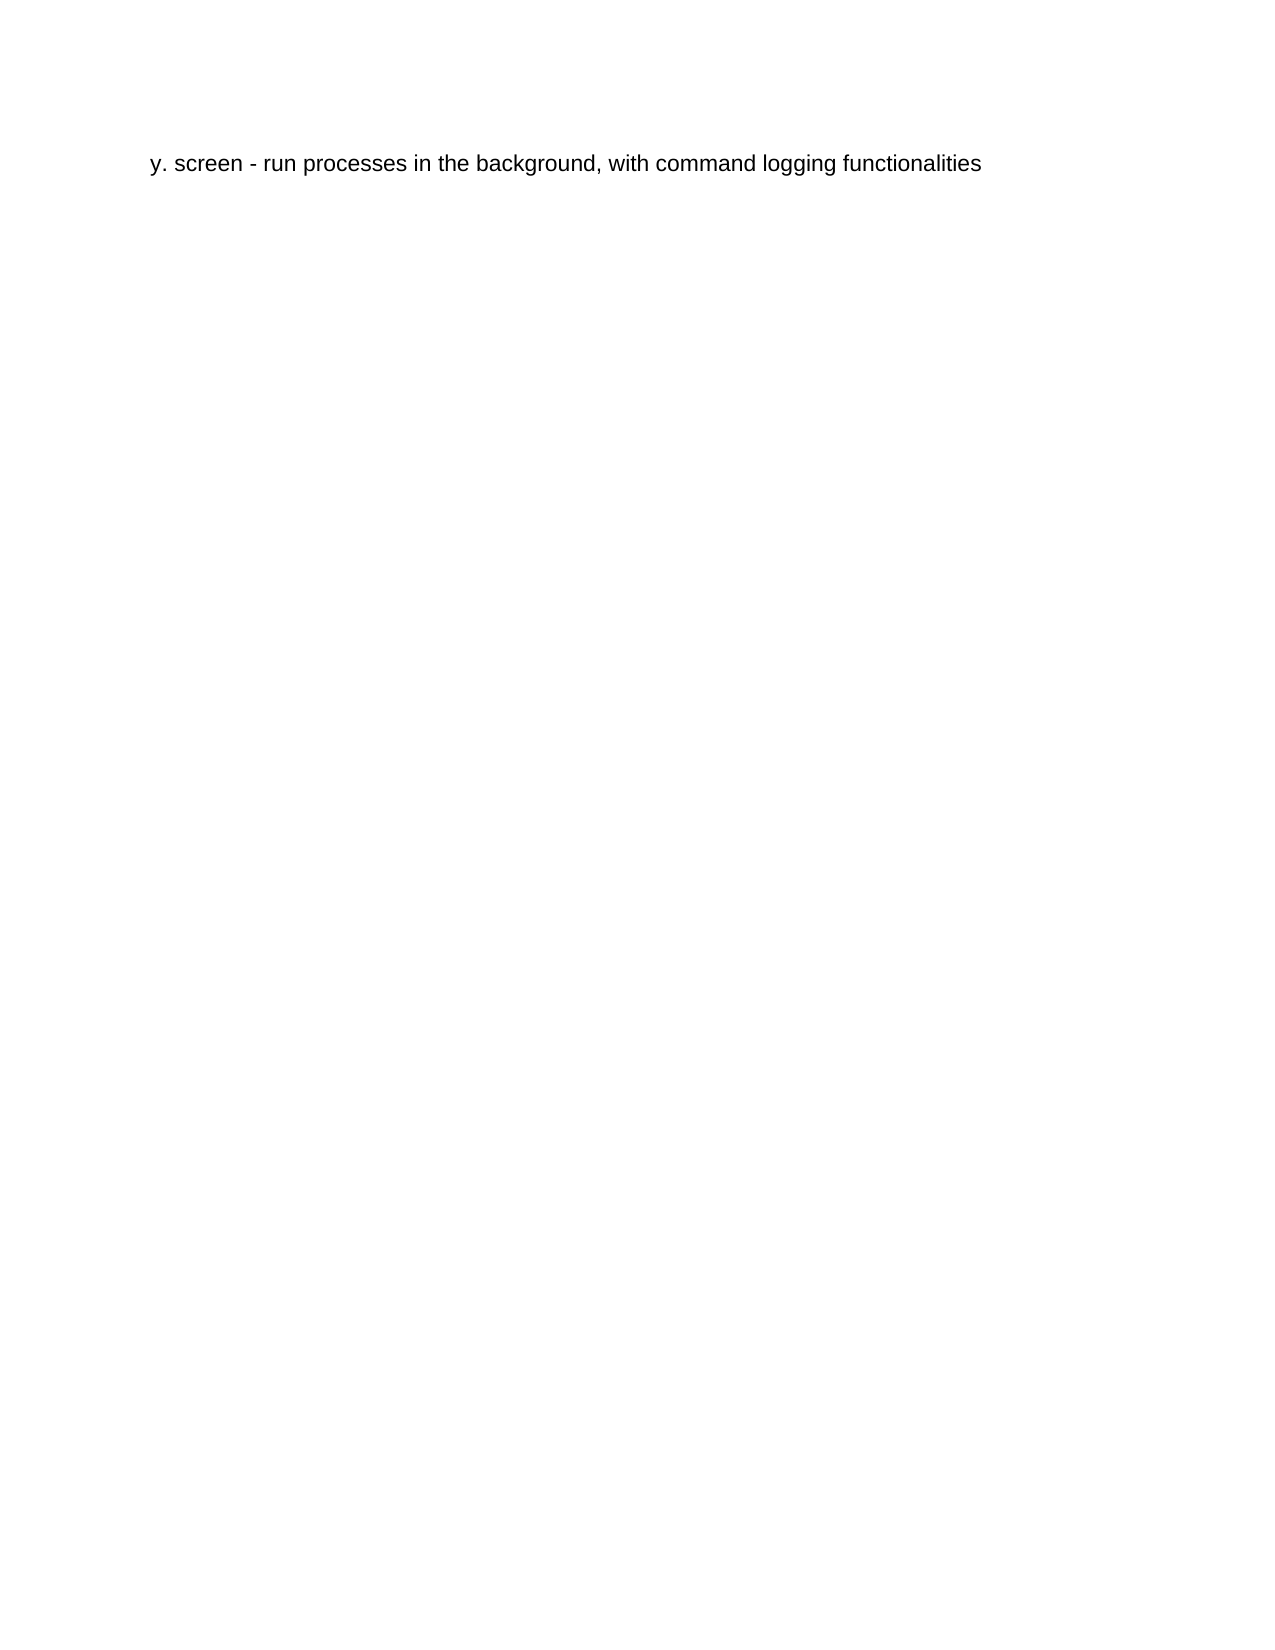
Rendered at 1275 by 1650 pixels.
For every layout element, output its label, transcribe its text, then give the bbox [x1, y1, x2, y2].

text y. screen - run processes in the background, with command logging functionalities [150, 150, 1125, 176]
